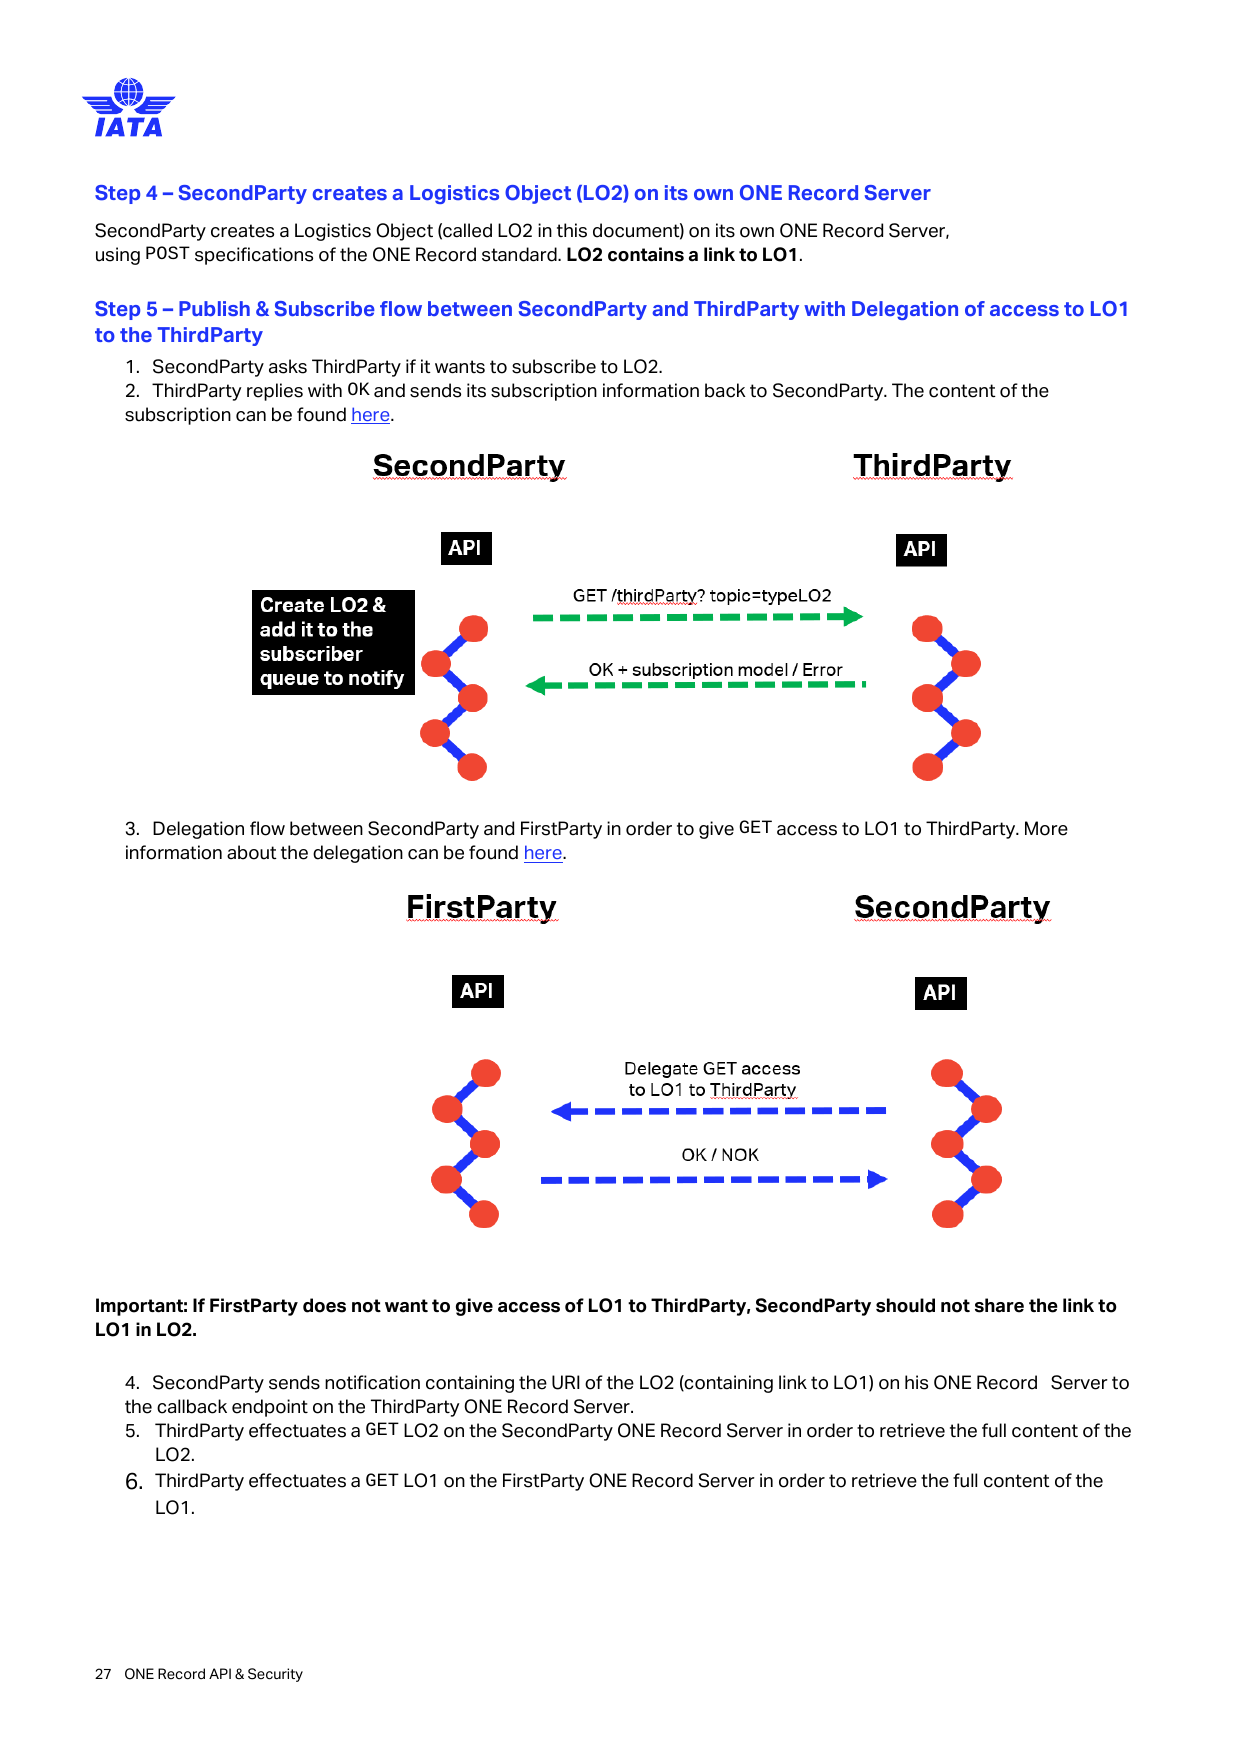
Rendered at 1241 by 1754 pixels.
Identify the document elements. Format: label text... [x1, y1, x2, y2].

list 4. SecondParty sends notification containing the URI of the LO2 (containing link to LO1) on his ONE Record Server to the callback endpoint on the ThirdParty ONE Record Server. [124, 1370, 1146, 1418]
list 2. ThirdParty replies with OK and sends its subscription information back to SecondParty. The content of the subscription can be found here. [124, 378, 1146, 427]
subtitle Step 5 – Publish & Subscribe flow between SecondParty and ThirdParty with Delegation of access to LO1 to the ThirdParty [94, 296, 1146, 348]
list 3. Delegation flow between SecondParty and FirstParty in order to give GET access to LO1 to ThirdParty. More information about the delegation can be found here. [124, 817, 1146, 865]
text Important: If FirstParty does not want to give access of LO1 to ThirdParty, SecondParty should not share the link to LO1 in LO2. [94, 1293, 1146, 1341]
list ThirdParty effectuates a GET LO1 on the FirstParty ONE Record Server in order to retrieve the full content of the LO1. [124, 1467, 1146, 1520]
picture [247, 450, 1023, 793]
list 1. SecondParty asks ThirdParty if it wants to subscribe to LO2. [124, 354, 1146, 378]
subtitle Step 4 – SecondParty creates a Logistics Object (LO2) on its own ONE Record Server [94, 180, 1146, 206]
text SecondParty creates a Logistics Object (called LO2 in this document) on its own ONE Record Server, using POST specifications of the ONE Record standard. LO2 contains a link to LO1. [94, 218, 1146, 267]
picture [401, 888, 1058, 1245]
list ThirdParty effectuates a GET LO2 on the SecondParty ONE Record Server in order to retrieve the full content of the LO2. [124, 1418, 1146, 1467]
